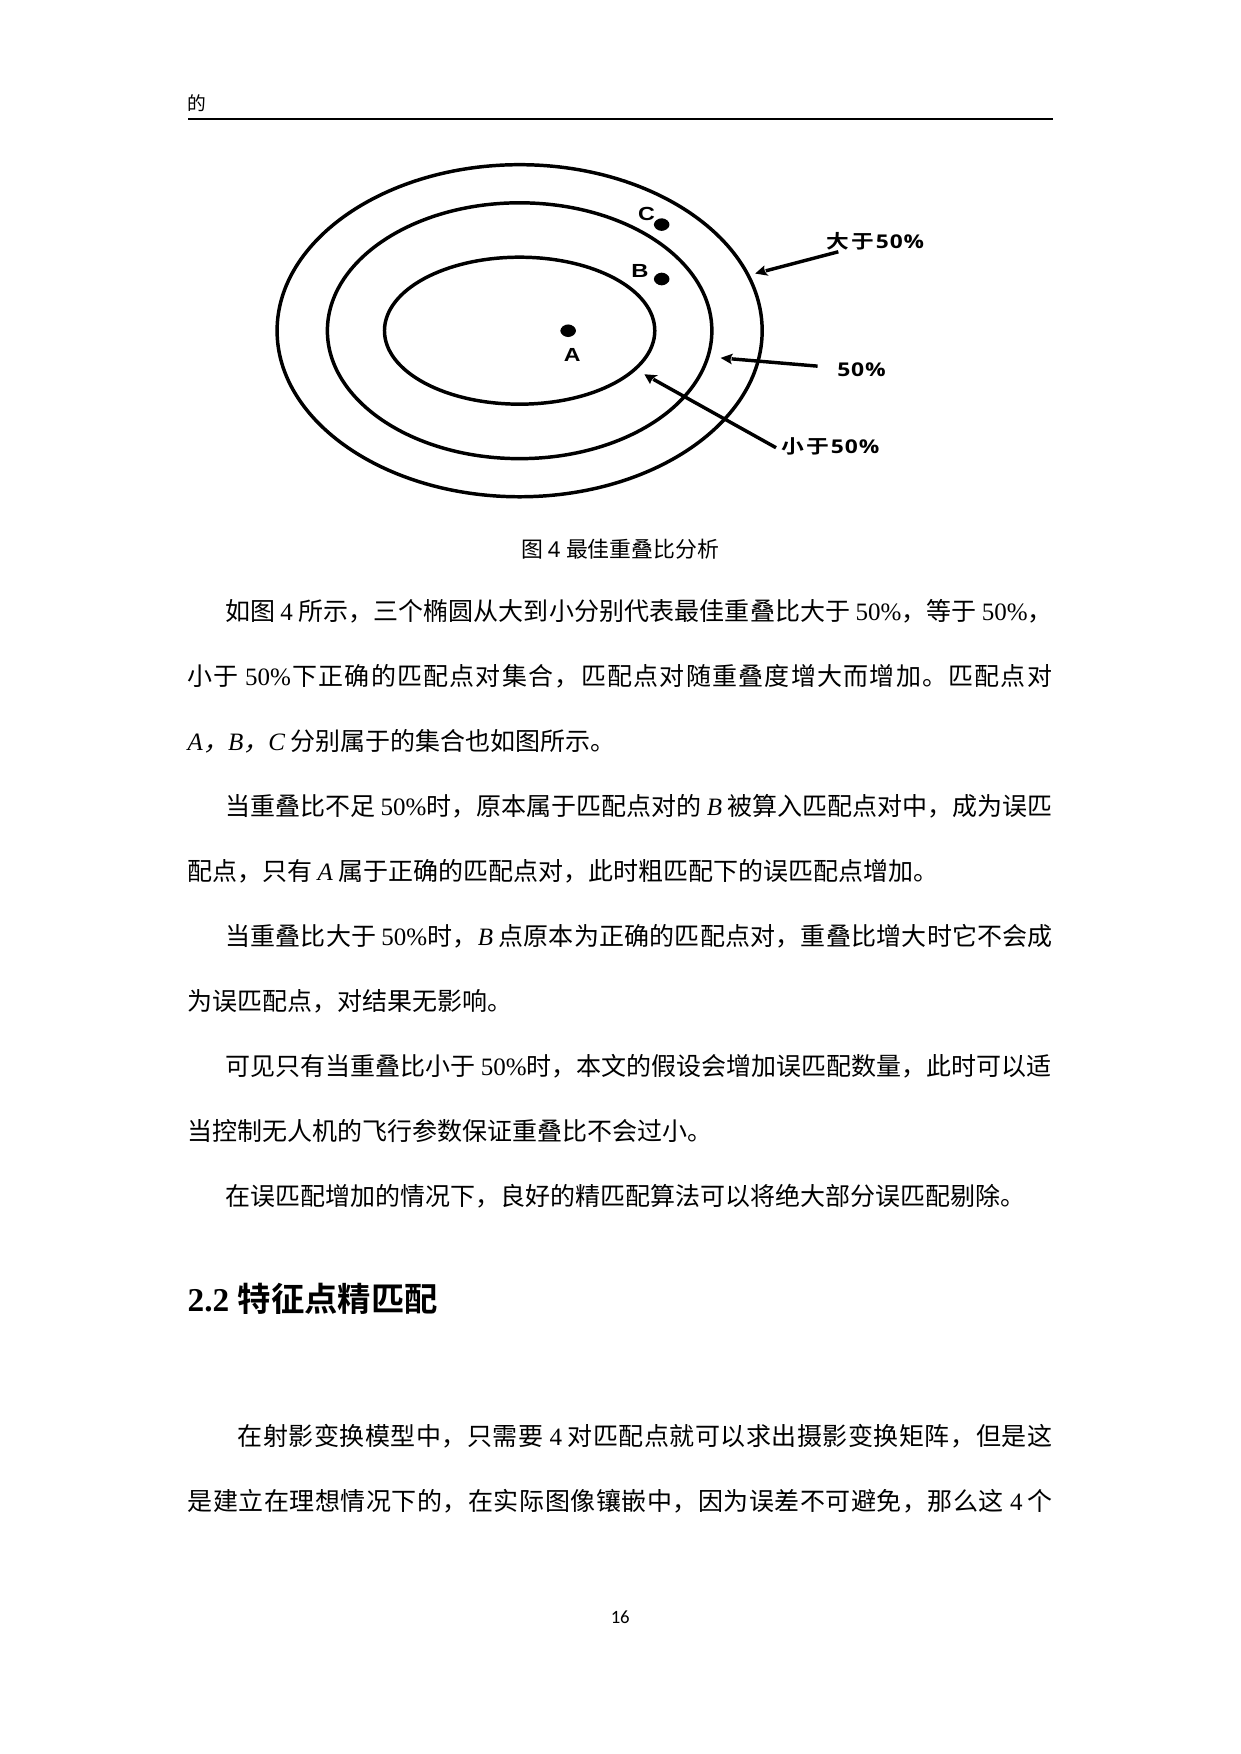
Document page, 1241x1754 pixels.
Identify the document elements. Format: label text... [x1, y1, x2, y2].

text 如图4所示，三个椭圆从大到小分别代表最佳重叠比大于50%，等于50%，小于50%下正确的匹配点对集合，匹配点对随重叠度增大而增加。匹配点对A，B，C分别属于的集合也如图所示。 [187, 577, 1053, 772]
text 可见只有当重叠比小于50%时，本文的假设会增加误匹配数量，此时可以适当控制无人机的飞行参数保证重叠比不会过小。 [187, 1032, 1053, 1162]
subtitle 2.2 特征点精匹配 [187, 1264, 1053, 1329]
text 图4 最佳重叠比分析 [187, 532, 1053, 564]
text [187, 1402, 1053, 1532]
text 当重叠比大于50%时，B点原本为正确的匹配点对，重叠比增大时它不会成为误匹配点，对结果无影响。 [187, 902, 1053, 1032]
text 在误匹配增加的情况下，良好的精匹配算法可以将绝大部分误匹配剔除。 [187, 1162, 1053, 1227]
text 当重叠比不足50%时，原本属于匹配点对的B被算入匹配点对中，成为误匹配点，只有A属于正确的匹配点对，此时粗匹配下的误匹配点增加。 [187, 772, 1053, 902]
